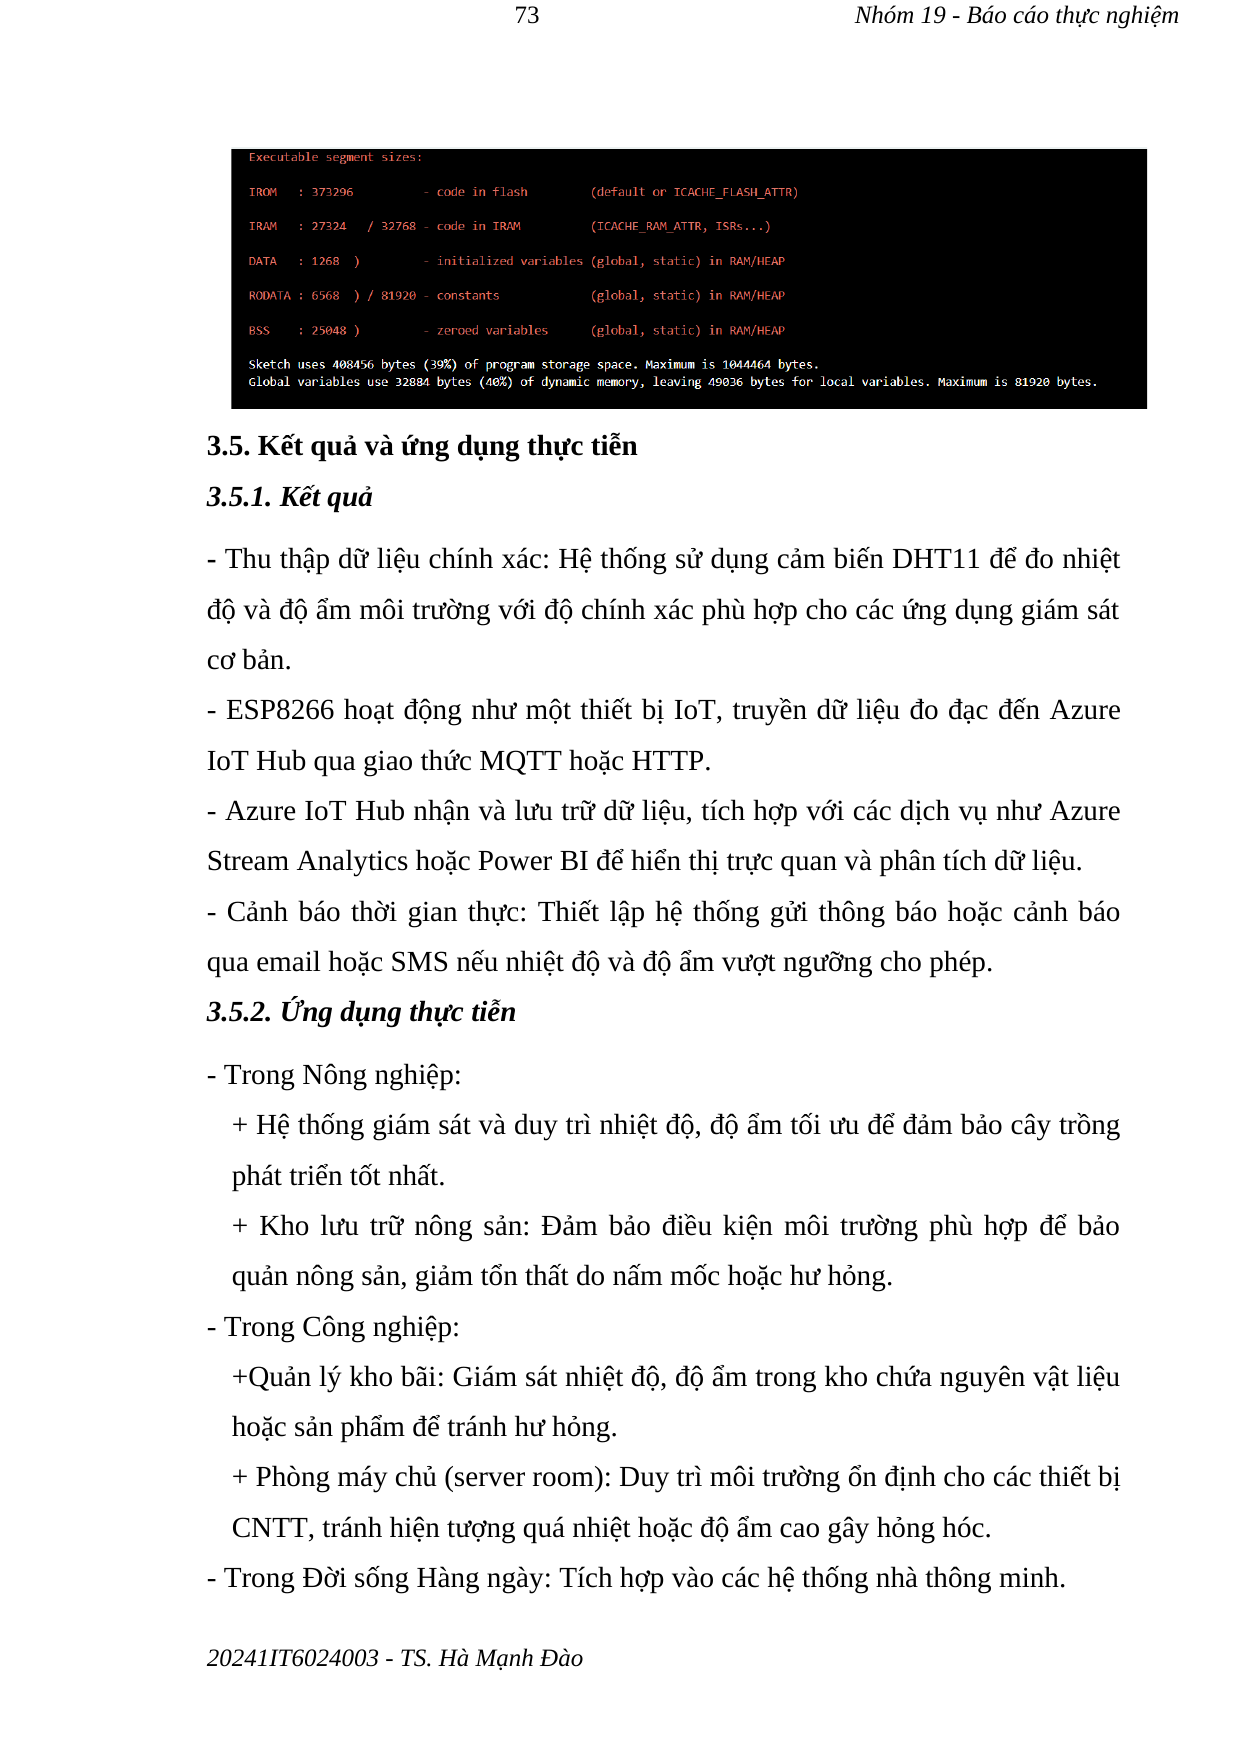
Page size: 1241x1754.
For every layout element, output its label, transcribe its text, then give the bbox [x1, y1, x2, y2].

subtitle Kết quả và ứng dụng thực tiễn [207, 428, 1122, 462]
text - Trong Đời sống Hàng ngày: Tích hợp vào các hệ thống nhà thông minh. [207, 1560, 1122, 1594]
list + Kho lưu trữ nông sản: Đảm bảo điều kiện môi trường phù hợp để bảo quản nông sản, giảm tổn thất do nấm mốc hoặc hư hỏng. [232, 1208, 1122, 1292]
list + Hệ thống giám sát và duy trì nhiệt độ, độ ẩm tối ưu để đảm bảo cây trồng phát triển tốt nhất. [232, 1107, 1122, 1191]
list +Quản lý kho bãi: Giám sát nhiệt độ, độ ẩm trong kho chứa nguyên vật liệu hoặc sản phẩm để tránh hư hỏng. [232, 1359, 1122, 1443]
text - Cảnh báo thời gian thực: Thiết lập hệ thống gửi thông báo hoặc cảnh báo qua email hoặc SMS nếu nhiệt độ và độ ẩm vượt ngưỡng cho phép. [207, 894, 1122, 977]
text - ESP8266 hoạt động như một thiết bị IoT, truyền dữ liệu đo đạc đến Azure IoT Hub qua giao thức MQTT hoặc HTTP. [207, 692, 1122, 776]
text - Azure IoT Hub nhận và lưu trữ dữ liệu, tích hợp với các dịch vụ như Azure Stream Analytics hoặc Power BI để hiển thị trực quan và phân tích dữ liệu. [207, 793, 1122, 877]
text - Trong Nông nghiệp: [207, 1057, 1122, 1091]
list + Phòng máy chủ (server room): Duy trì môi trường ổn định cho các thiết bị CNTT, tránh hiện tượng quá nhiệt hoặc độ ẩm cao gây hỏng hóc. [232, 1459, 1122, 1543]
subtitle 3.5.1. Kết quả [207, 479, 1122, 512]
text - Thu thập dữ liệu chính xác: Hệ thống sử dụng cảm biến DHT11 để đo nhiệt độ và độ ẩm môi trường với độ chính xác phù hợp cho các ứng dụng giám sát cơ bản. [207, 541, 1122, 676]
subtitle 3.5.2. Ứng dụng thực tiễn [207, 994, 1122, 1028]
text - Trong Công nghiệp: [207, 1309, 1122, 1342]
picture [231, 147, 1148, 409]
